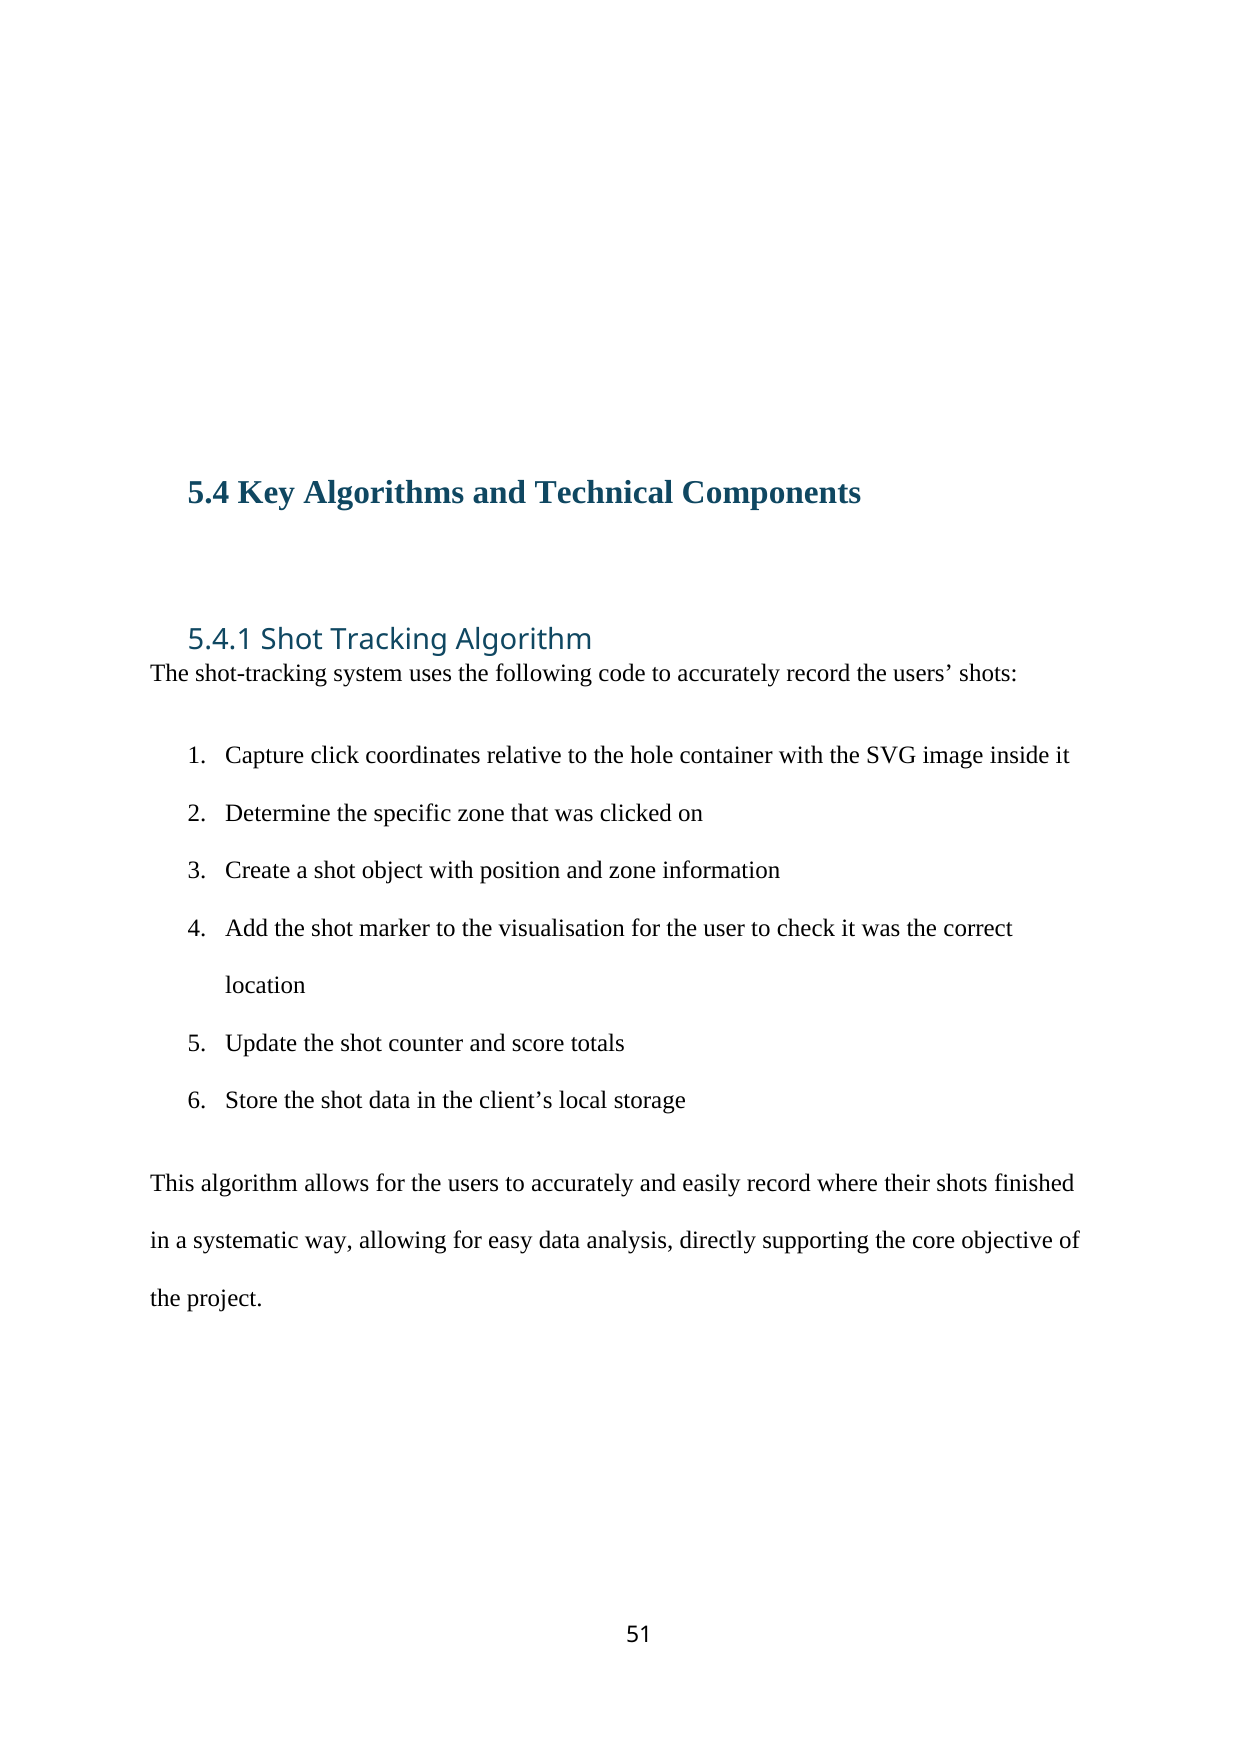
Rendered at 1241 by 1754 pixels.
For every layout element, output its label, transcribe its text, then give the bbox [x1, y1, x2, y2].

list Capture click coordinates relative to the hole container with the SVG image inside it [187, 741, 1090, 769]
list Add the shot marker to the visualisation for the user to check it was the correct location [187, 913, 1090, 999]
list Determine the specific zone that was clicked on [187, 798, 1090, 827]
text This algorithm allows for the users to accurately and easily record where their shots finished in a systematic way, allowing for easy data analysis, directly supporting the core objective of the project. [150, 1168, 1090, 1312]
list Update the shot counter and score totals [187, 1028, 1090, 1057]
list Create a shot object with position and zone information [187, 856, 1090, 884]
list Store the shot data in the client’s local storage [187, 1086, 1090, 1114]
text The shot-tracking system uses the following code to accurately record the users’ shots: [150, 658, 1090, 687]
subtitle 5.4.1 Shot Tracking Algorithm [150, 618, 1090, 658]
subtitle 5.4 Key Algorithms and Technical Components [150, 472, 1090, 511]
